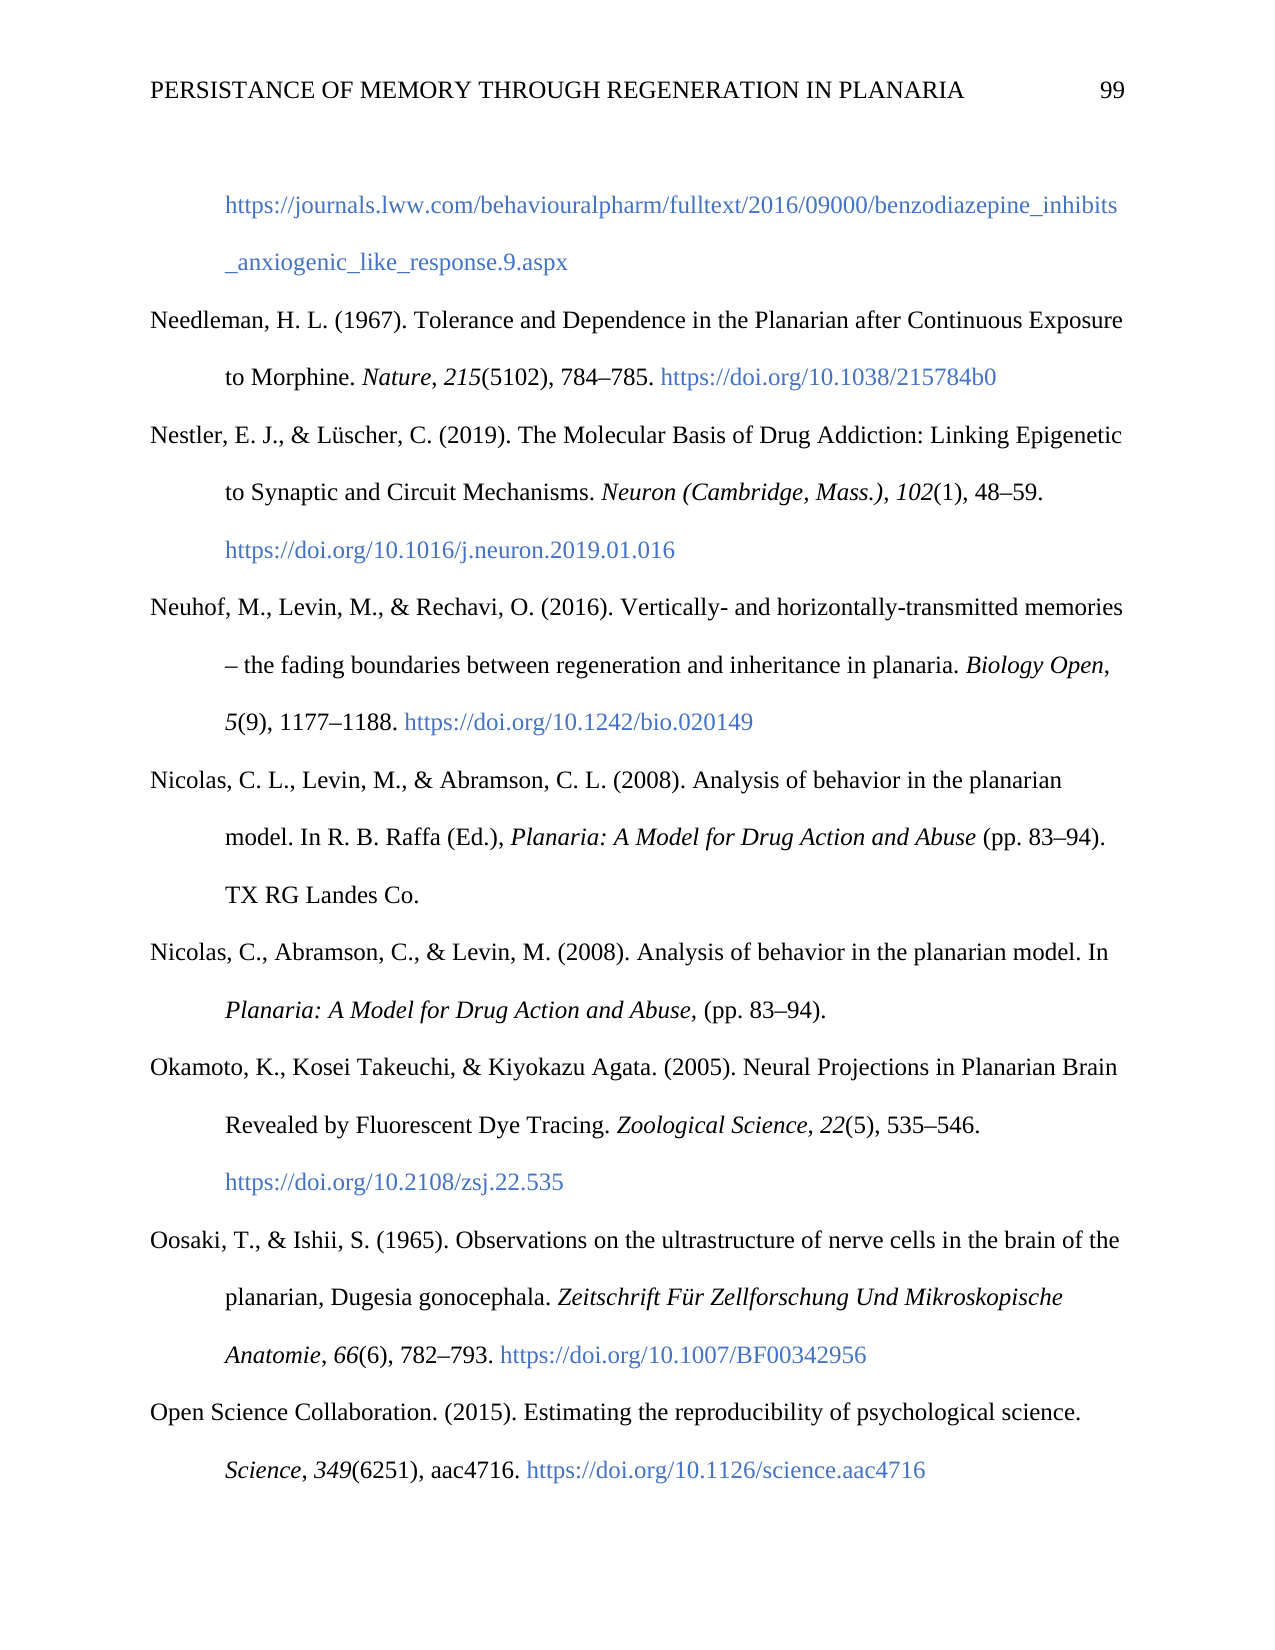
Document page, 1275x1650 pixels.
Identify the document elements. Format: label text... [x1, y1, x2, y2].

text Needleman, H. L. (1967). Tolerance and Dependence in the Planarian after Continuous Exposure to Morphine. Nature, 215(5102), 784–785. https://doi.org/10.1038/215784b0 [150, 305, 1125, 391]
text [150, 190, 1125, 276]
text Okamoto, K., Kosei Takeuchi, & Kiyokazu Agata. (2005). Neural Projections in Planarian Brain Revealed by Fluorescent Dye Tracing. Zoological Science, 22(5), 535–546. https://doi.org/10.2108/zsj.22.535 [150, 1052, 1125, 1196]
text Nicolas, C., Abramson, C., & Levin, M. (2008). Analysis of behavior in the planarian model. In Planaria: A Model for Drug Action and Abuse, (pp. 83–94). [150, 937, 1125, 1024]
text Nicolas, C. L., Levin, M., & Abramson, C. L. (2008). Analysis of behavior in the planarian model. In R. B. Raffa (Ed.), Planaria: A Model for Drug Action and Abuse (pp. 83–94). TX RG Landes Co. [150, 765, 1125, 909]
text Neuhof, M., Levin, M., & Rechavi, O. (2016). Vertically- and horizontally-transmitted memories – the fading boundaries between regeneration and inheritance in planaria. Biology Open, 5(9), 1177–1188. https://doi.org/10.1242/bio.020149 [150, 592, 1125, 736]
text Oosaki, T., & Ishii, S. (1965). Observations on the ultrastructure of nerve cells in the brain of the planarian, Dugesia gonocephala. Zeitschrift Für Zellforschung Und Mikroskopische Anatomie, 66(6), 782–793. https://doi.org/10.1007/BF00342956 [150, 1225, 1125, 1369]
text Open Science Collaboration. (2015). Estimating the reproducibility of psychological science. Science, 349(6251), aac4716. https://doi.org/10.1126/science.aac4716 [150, 1397, 1125, 1484]
text Nestler, E. J., & Lüscher, C. (2019). The Molecular Basis of Drug Addiction: Linking Epigenetic to Synaptic and Circuit Mechanisms. Neuron (Cambridge, Mass.), 102(1), 48–59. https://doi.org/10.1016/j.neuron.2019.01.016 [150, 420, 1125, 564]
